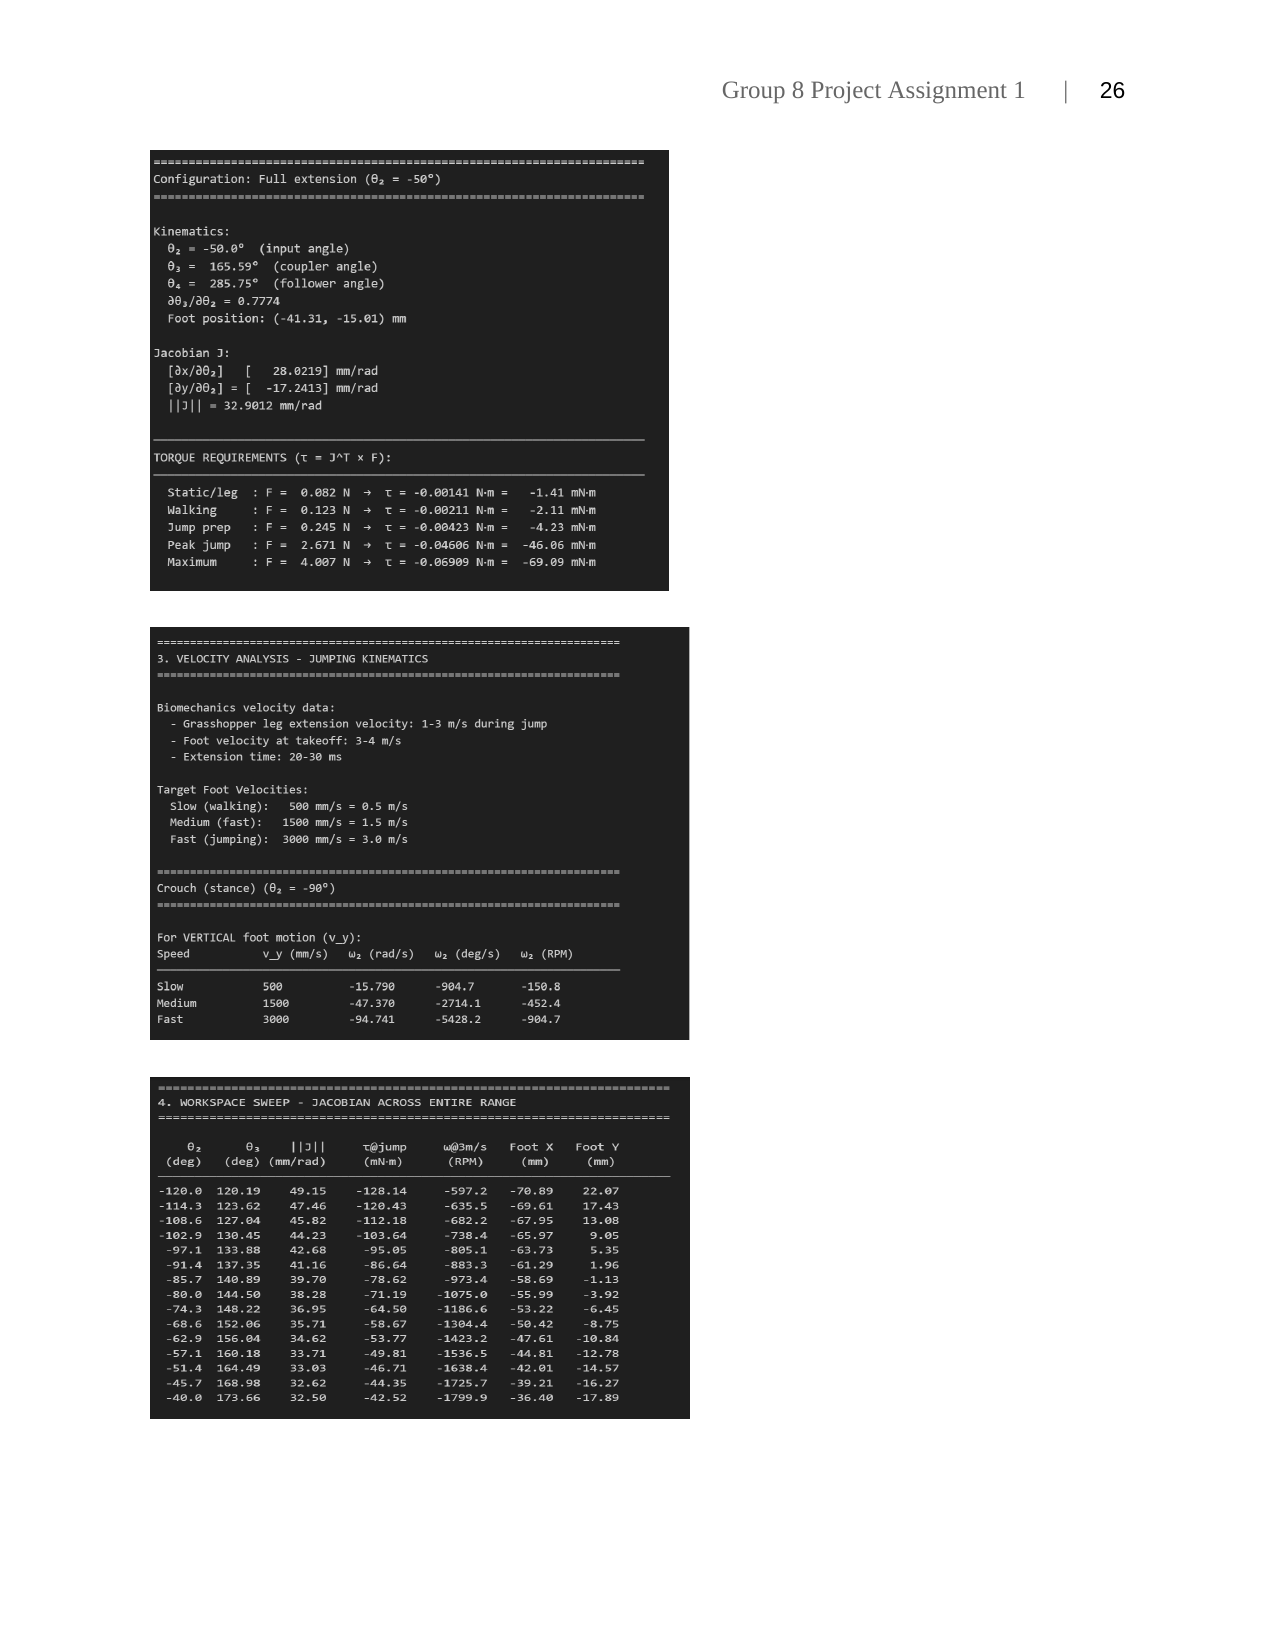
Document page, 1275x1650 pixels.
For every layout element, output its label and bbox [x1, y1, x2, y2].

picture [150, 150, 669, 591]
picture [150, 627, 690, 1040]
picture [150, 1077, 690, 1419]
